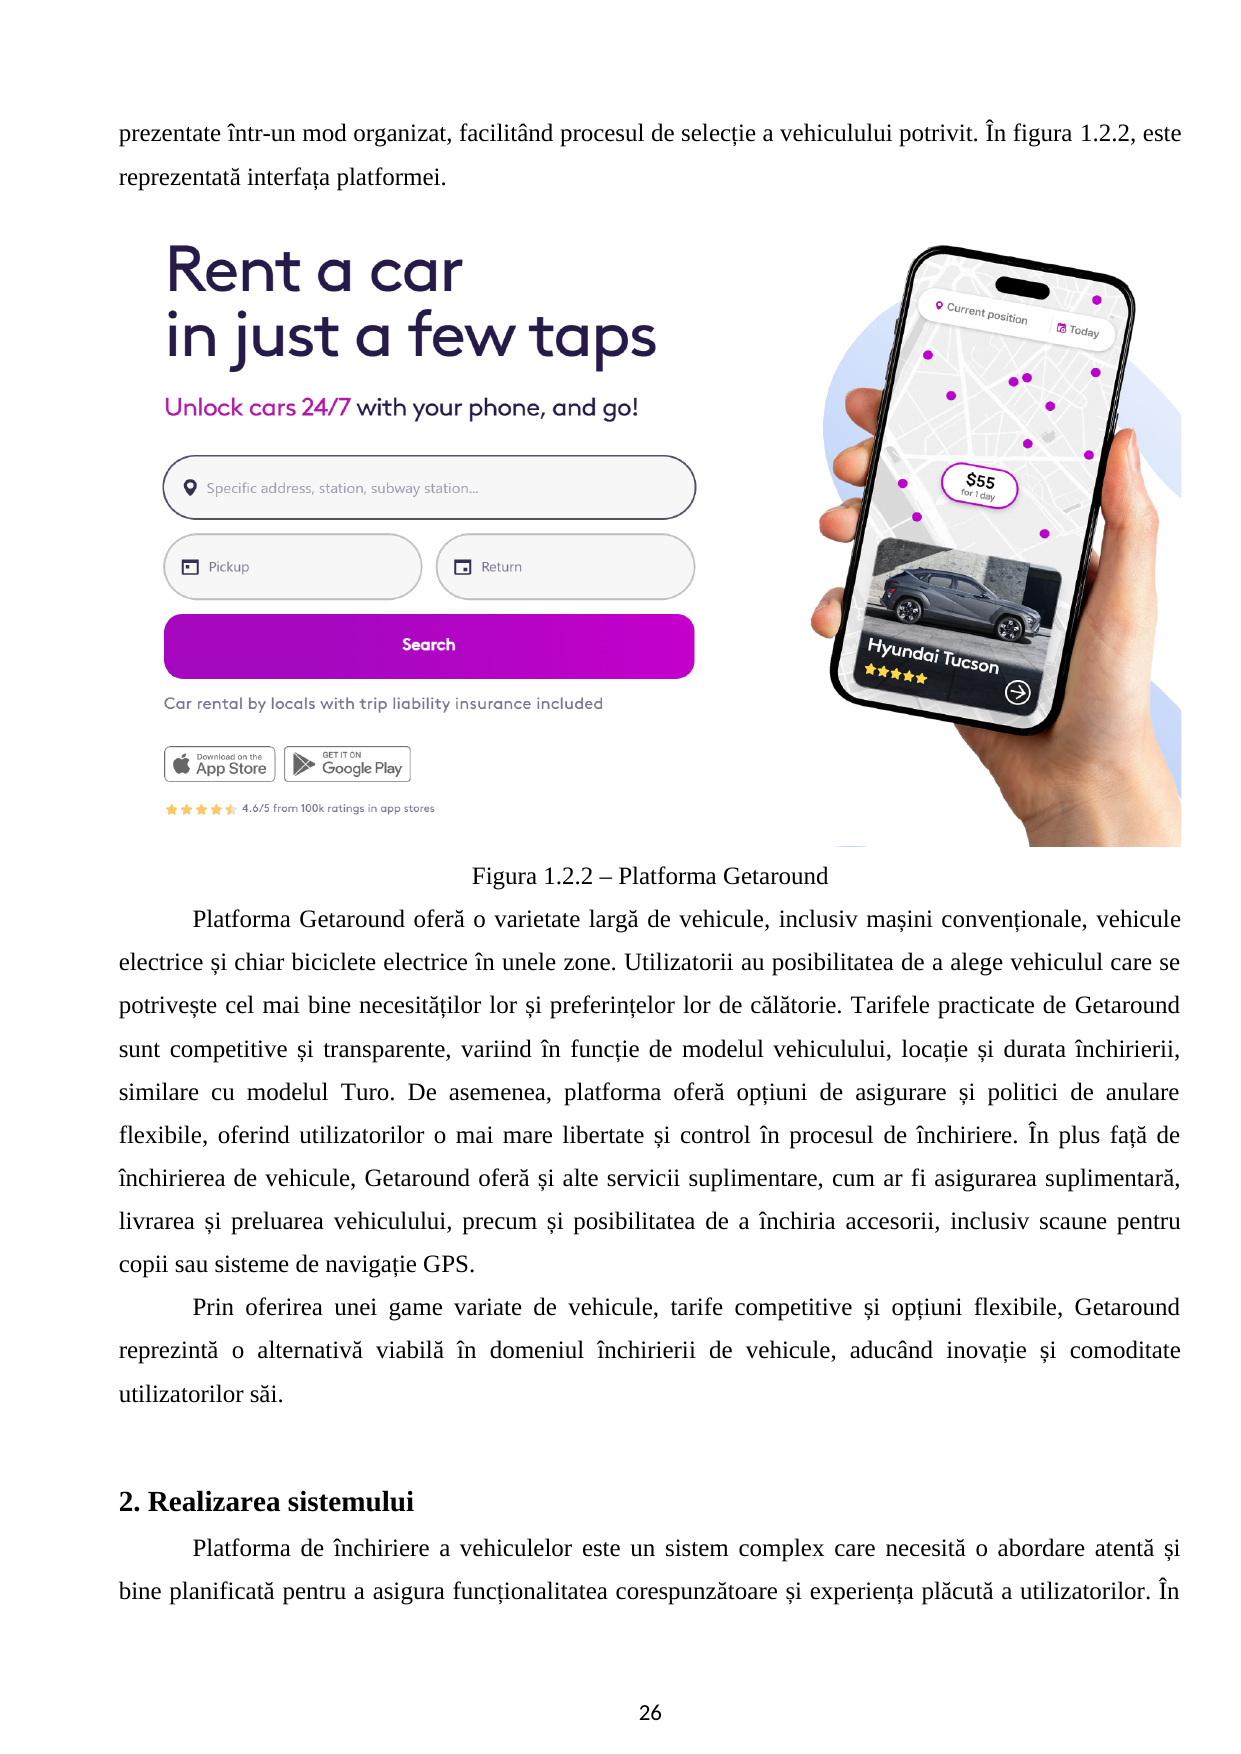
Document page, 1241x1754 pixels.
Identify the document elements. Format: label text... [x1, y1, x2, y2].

picture [118, 204, 1182, 847]
subtitle 2. Realizarea sistemului [118, 1484, 1182, 1518]
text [118, 118, 1182, 190]
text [118, 1533, 1182, 1605]
text Prin oferirea unei game variate de vehicule, tarife competitive și opțiuni flexibile, Getaround reprezintă o alternativă viabilă în domeniul închirierii de vehicule, aducând inovație și comoditate utilizatorilor săi. [118, 1292, 1182, 1407]
text Platforma Getaround oferă o varietate largă de vehicule, inclusiv mașini convenționale, vehicule electrice și chiar biciclete electrice în unele zone. Utilizatorii au posibilitatea de a alege vehiculul care se potrivește cel mai bine necesităților lor și preferințelor lor de călătorie. Tarifele practicate de Getaround sunt competitive și transparente, variind în funcție de modelul vehiculului, locație și durata închirierii, similare cu modelul Turo. De asemenea, platforma oferă opțiuni de asigurare și politici de anulare flexibile, oferind utilizatorilor o mai mare libertate și control în procesul de închiriere. În plus față de închirierea de vehicule, Getaround oferă și alte servicii suplimentare, cum ar fi asigurarea suplimentară, livrarea și preluarea vehiculului, precum și posibilitatea de a închiria accesorii, inclusiv scaune pentru copii sau sisteme de navigație GPS. [118, 904, 1182, 1278]
text Figura 1.2.2 – Platforma Getaround [118, 861, 1182, 890]
